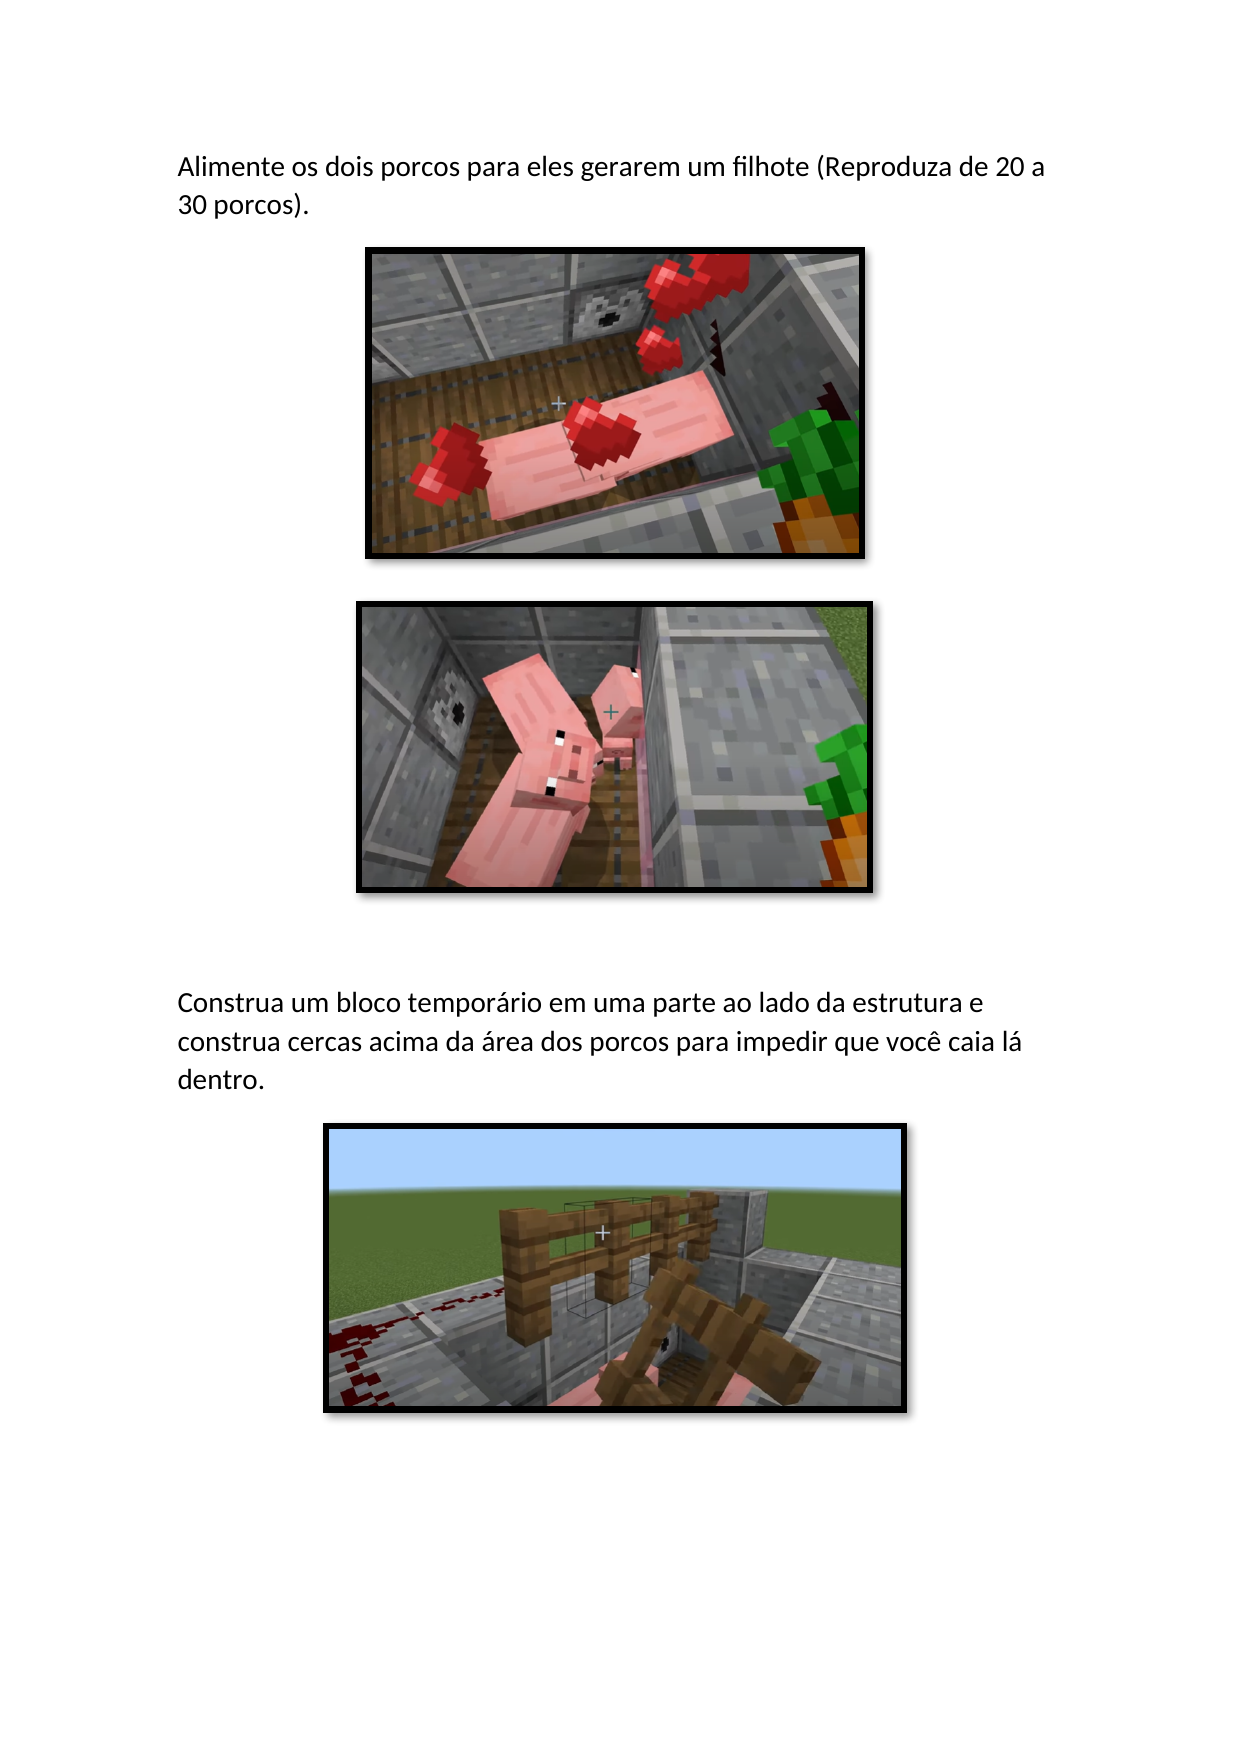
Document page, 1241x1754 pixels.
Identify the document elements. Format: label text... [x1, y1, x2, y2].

picture [362, 607, 867, 887]
text Construa um bloco temporário em uma parte ao lado da estrutura e construa cercas acima da área dos porcos para impedir que você caia lá dentro. [177, 984, 1063, 1097]
picture [372, 254, 859, 553]
picture [329, 1129, 901, 1406]
text Alimente os dois porcos para eles gerarem um filhote (Reproduza de 20 a 30 porcos). [177, 148, 1063, 222]
